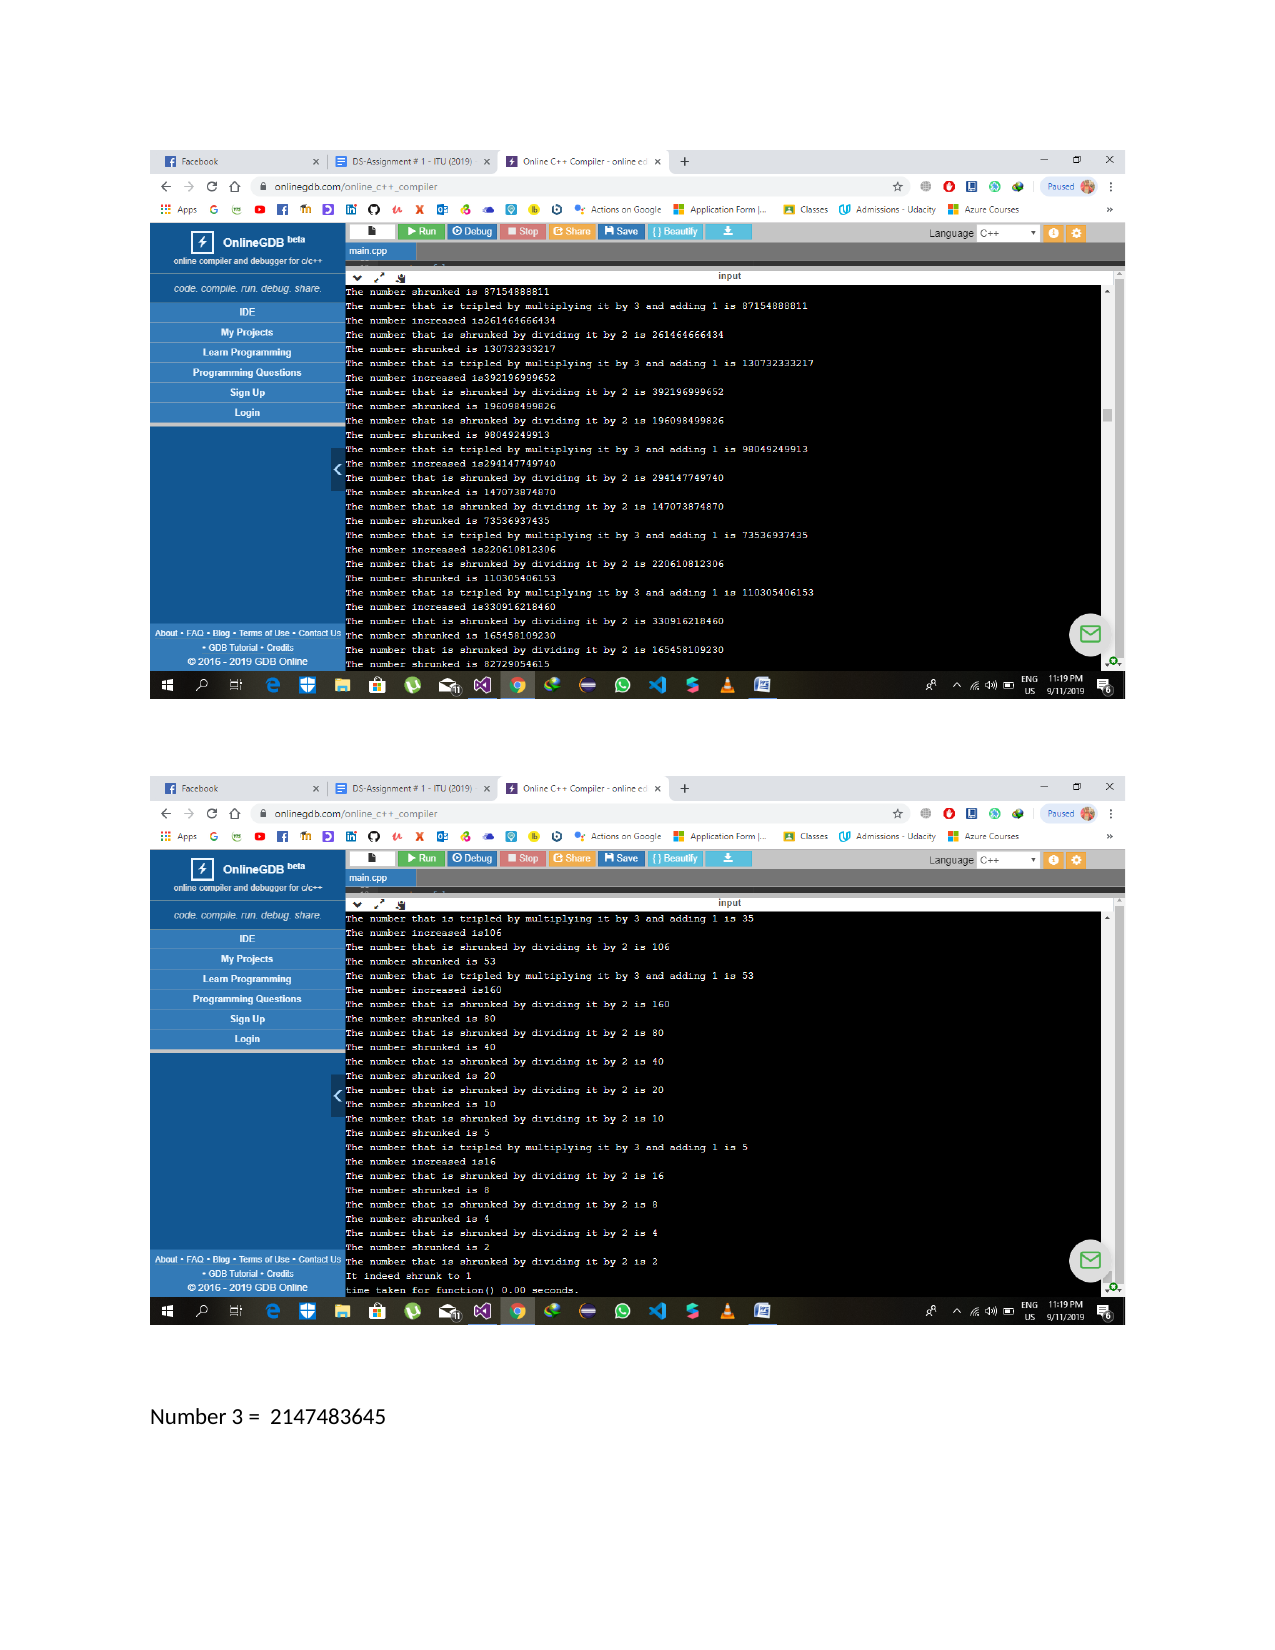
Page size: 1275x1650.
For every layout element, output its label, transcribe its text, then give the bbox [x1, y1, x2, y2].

text Number 3 = 2147483645 [150, 1402, 1125, 1430]
picture [150, 776, 1125, 1325]
picture [150, 150, 1125, 699]
